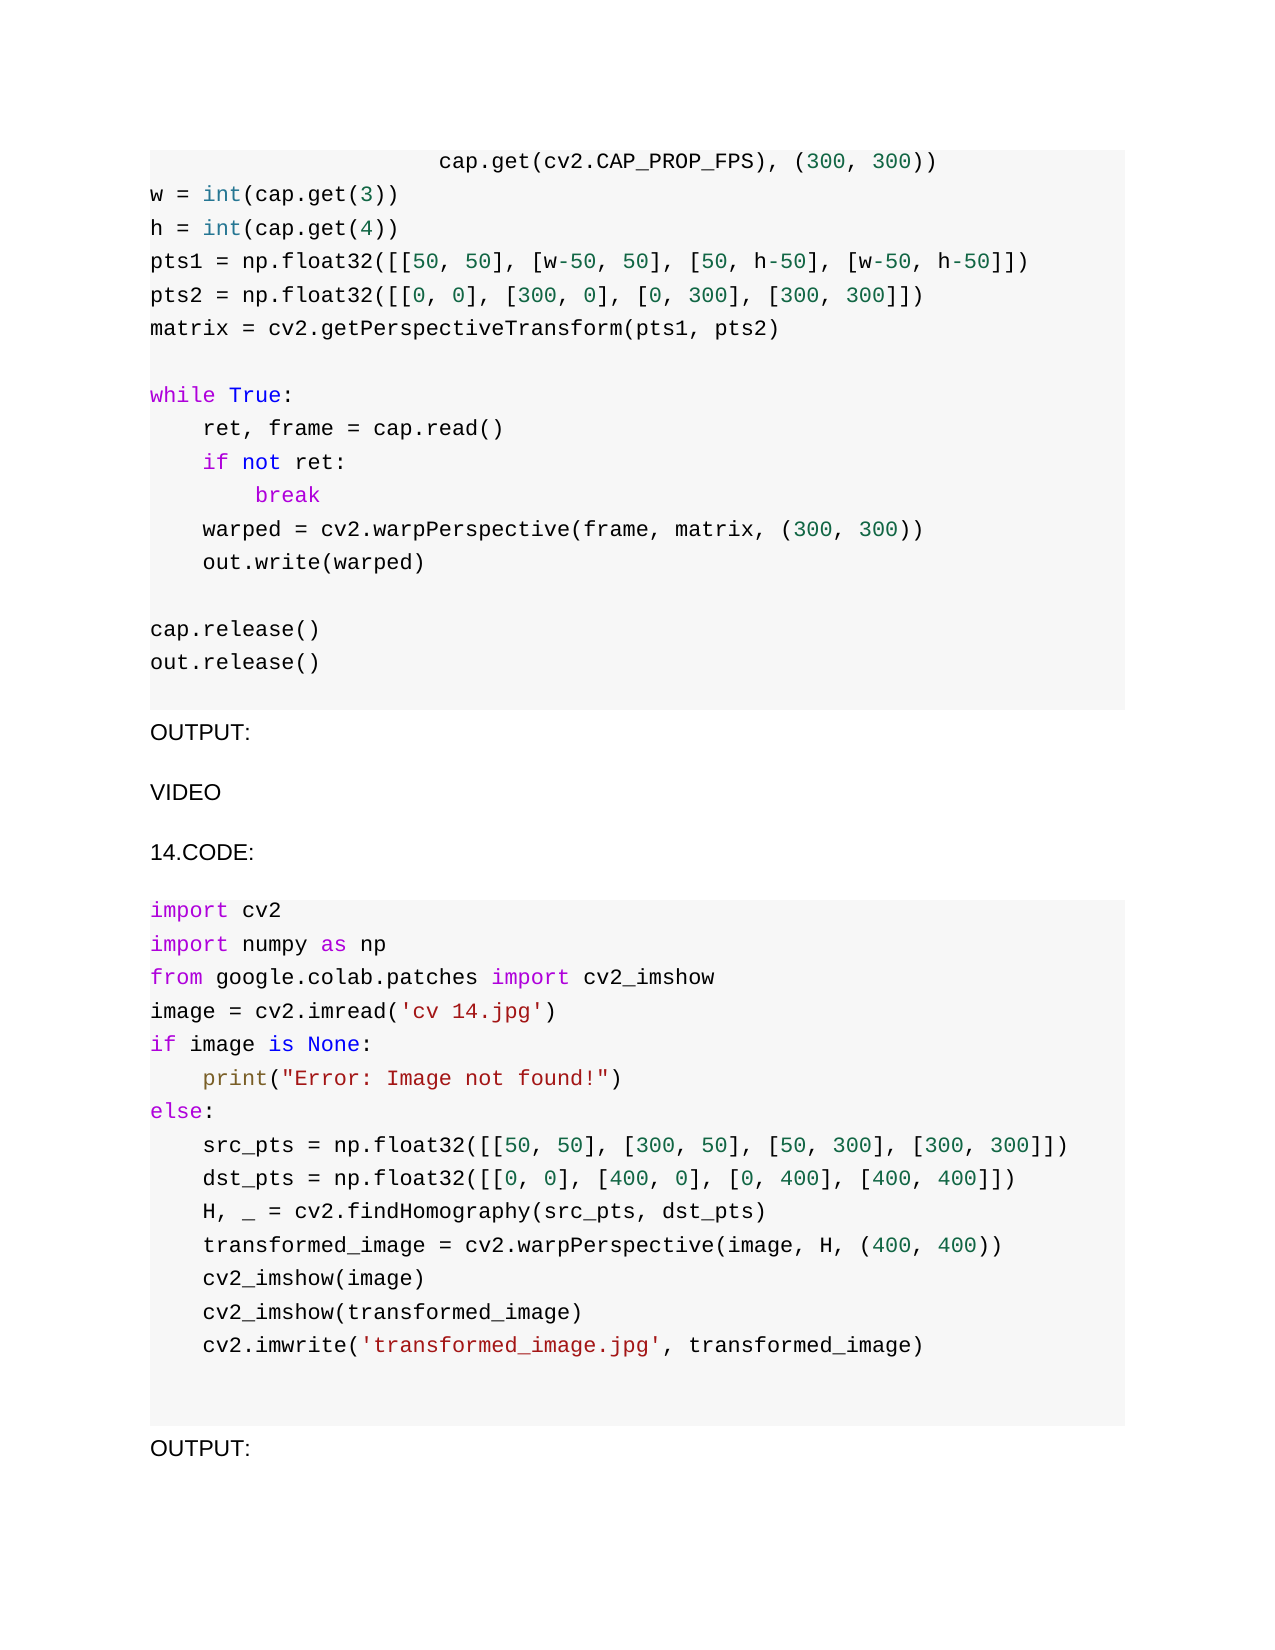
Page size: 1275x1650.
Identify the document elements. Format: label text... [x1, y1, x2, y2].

text src_pts = np.float32([[50, 50], [300, 50], [50, 300], [300, 300]]) [150, 1134, 1125, 1158]
text from google.colab.patches import cv2_imshow [150, 967, 1125, 991]
text import cv2 [150, 900, 1125, 924]
text h = int(cap.get(4)) [150, 217, 1125, 242]
text cv2_imshow(transformed_image) [150, 1301, 1125, 1326]
text transformed_image = cv2.warpPerspective(image, H, (400, 400)) [150, 1234, 1125, 1259]
text out.write(warped) [150, 551, 1125, 576]
text else: [150, 1100, 1125, 1125]
text cap.get(cv2.CAP_PROP_FPS), (300, 300)) [150, 150, 1125, 175]
text break [150, 484, 1125, 509]
text w = int(cap.get(3)) [150, 183, 1125, 208]
text 14.CODE: [150, 839, 1125, 866]
text import numpy as np [150, 933, 1125, 958]
text cv2.imwrite('transformed_image.jpg', transformed_image) [150, 1334, 1125, 1359]
text VIDEO [150, 779, 1125, 805]
text cap.release() [150, 618, 1125, 643]
text H, _ = cv2.findHomography(src_pts, dst_pts) [150, 1201, 1125, 1225]
text if not ret: [150, 451, 1125, 476]
text pts1 = np.float32([[50, 50], [w-50, 50], [50, h-50], [w-50, h-50]]) [150, 250, 1125, 275]
text ret, frame = cap.read() [150, 417, 1125, 442]
text image = cv2.imread('cv 14.jpg') [150, 1000, 1125, 1025]
text OUTPUT: [150, 718, 1125, 745]
text out.release() [150, 652, 1125, 676]
text cv2_imshow(image) [150, 1267, 1125, 1292]
text print("Error: Image not found!") [150, 1067, 1125, 1092]
text OUTPUT: [150, 1435, 1125, 1461]
text while True: [150, 384, 1125, 409]
text matrix = cv2.getPerspectiveTransform(pts1, pts2) [150, 317, 1125, 342]
text dst_pts = np.float32([[0, 0], [400, 0], [0, 400], [400, 400]]) [150, 1167, 1125, 1192]
text warped = cv2.warpPerspective(frame, matrix, (300, 300)) [150, 518, 1125, 543]
text pts2 = np.float32([[0, 0], [300, 0], [0, 300], [300, 300]]) [150, 284, 1125, 308]
text if image is None: [150, 1033, 1125, 1058]
